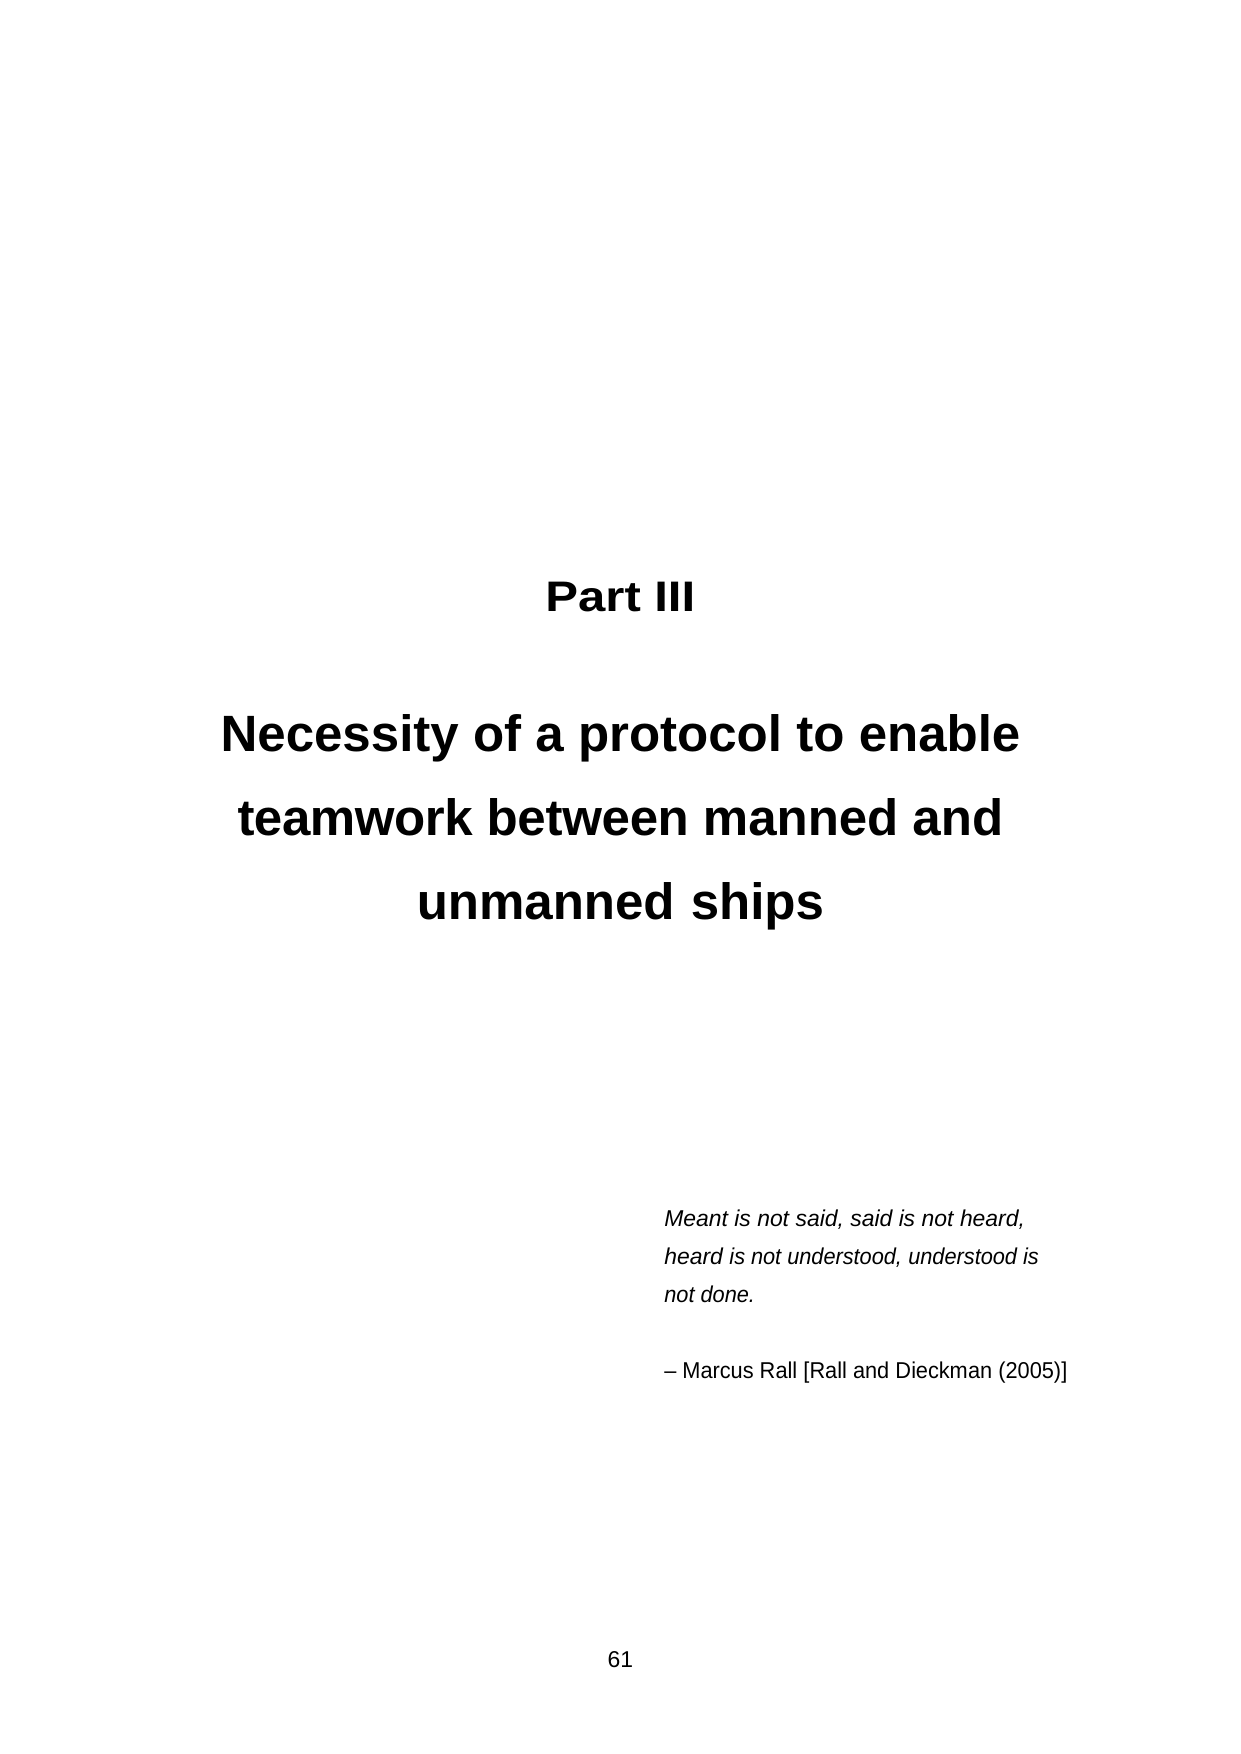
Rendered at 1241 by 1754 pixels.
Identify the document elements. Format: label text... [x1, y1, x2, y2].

text – Marcus Rall [Rall and Dieckman (2005)] [664, 1357, 1240, 1383]
text Necessity of a protocol to enable teamwork between manned and unmanned ships [187, 703, 1053, 930]
text Meant is not said, said is not heard, heard is not understood, understood is not done. [664, 1205, 1061, 1308]
text 61 [355, 1646, 885, 1672]
text Part III [355, 571, 885, 621]
